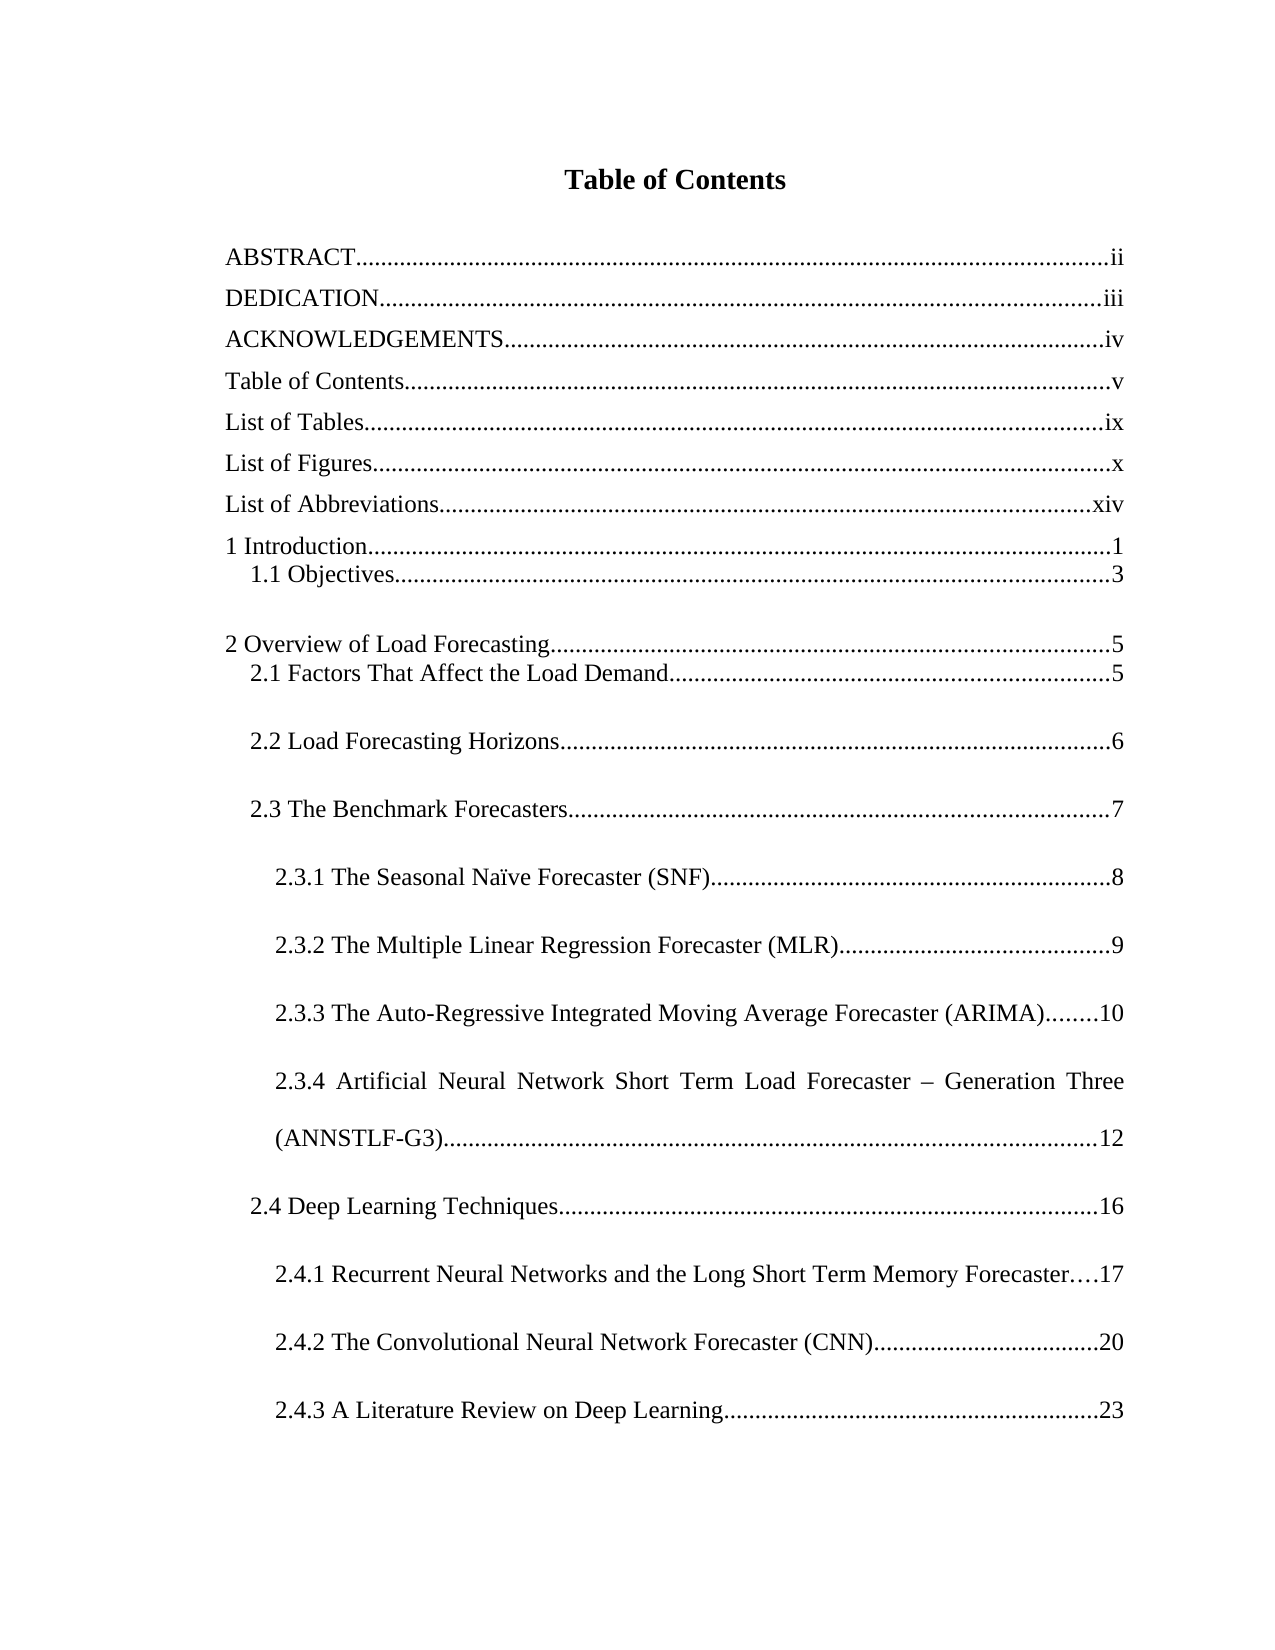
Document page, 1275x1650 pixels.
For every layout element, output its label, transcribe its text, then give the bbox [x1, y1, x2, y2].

text ABSTRACT ii [225, 242, 1125, 271]
text 2.3.4 Artificial Neural Network Short Term Load Forecaster – Generation Three (ANNSTLF-G3) 12 [275, 1066, 1125, 1152]
text 2.2 Load Forecasting Horizons 6 [250, 726, 1125, 755]
text Table of Contents [225, 162, 1125, 196]
text List of Figures x [225, 448, 1125, 477]
text 2.4 Deep Learning Techniques 16 [250, 1191, 1125, 1220]
text 2.3.1 The Seasonal Naïve Forecaster (SNF) 8 [275, 862, 1125, 891]
text 2.4.1 Recurrent Neural Networks and the Long Short Term Memory Forecaster 17 [275, 1259, 1125, 1288]
text 2.3 The Benchmark Forecasters 7 [250, 794, 1125, 823]
text 2 Overview of Load Forecasting 5 [225, 629, 1125, 658]
text 2.1 Factors That Affect the Load Demand 5 [250, 658, 1125, 687]
text 2.4.3 A Literature Review on Deep Learning 23 [275, 1395, 1125, 1424]
text 2.3.2 The Multiple Linear Regression Forecaster (MLR) 9 [275, 930, 1125, 959]
text ACKNOWLEDGEMENTS iv [225, 324, 1125, 353]
text 1.1 Objectives 3 [250, 559, 1125, 588]
text List of Abbreviations xiv [225, 489, 1125, 518]
text DEDICATION iii [225, 283, 1125, 312]
text List of Tables ix [225, 407, 1125, 436]
text 2.3.3 The Auto-Regressive Integrated Moving Average Forecaster (ARIMA) 10 [275, 998, 1125, 1027]
text 1 Introduction 1 [225, 531, 1125, 559]
text 2.4.2 The Convolutional Neural Network Forecaster (CNN) 20 [275, 1327, 1125, 1356]
text Table of Contents v [225, 366, 1125, 394]
